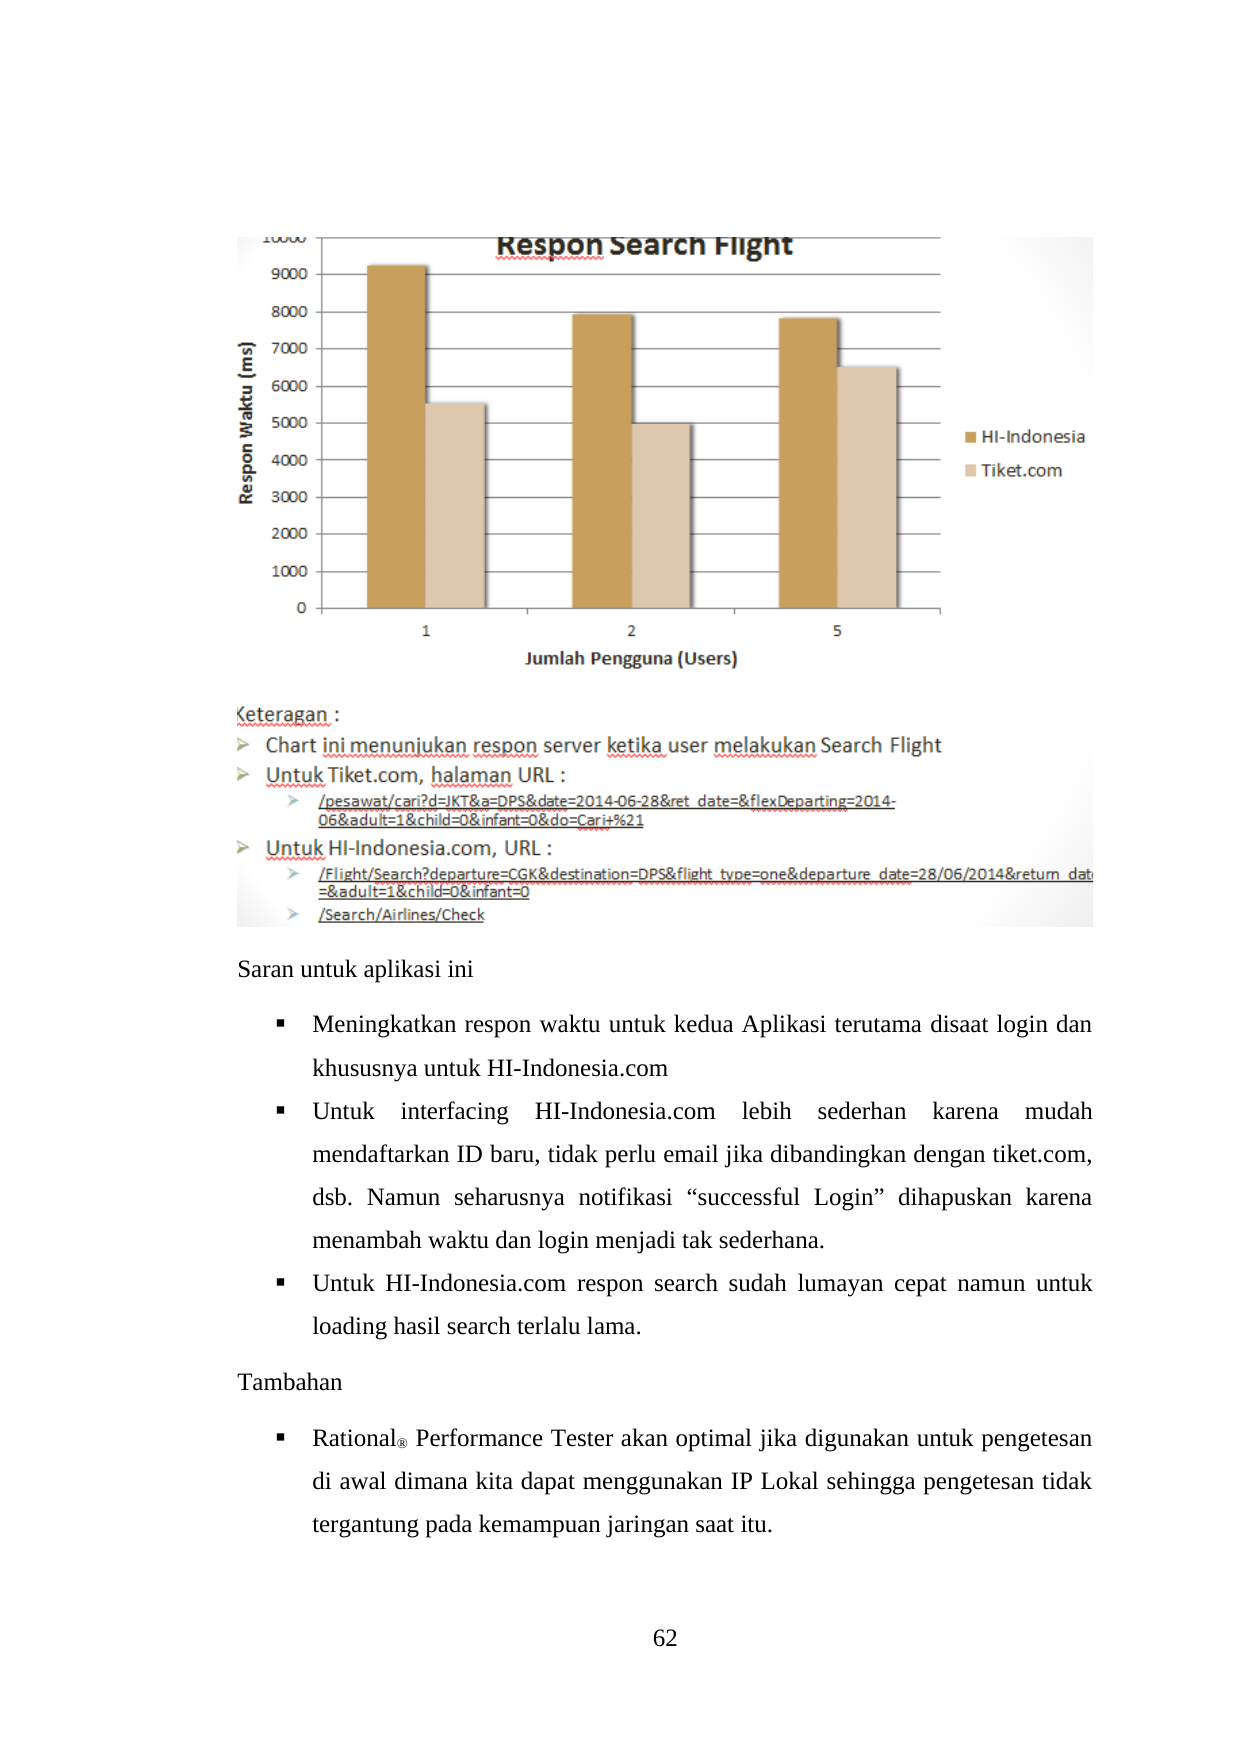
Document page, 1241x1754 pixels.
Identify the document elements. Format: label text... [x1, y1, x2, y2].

list Meningkatkan respon waktu untuk kedua Aplikasi terutama disaat login dan khususnya untuk HI-Indonesia.com [274, 1009, 1093, 1081]
list Untuk interfacing HI-Indonesia.com lebih sederhan karena mudah mendaftarkan ID baru, tidak perlu email jika dibandingkan dengan tiket.com, dsb. Namun seharusnya notifikasi “successful Login” dihapuskan karena menambah waktu dan login menjadi tak sederhana. [274, 1096, 1093, 1254]
text Tambahan [237, 1367, 1093, 1396]
text Saran untuk aplikasi ini [237, 954, 1093, 983]
list Untuk HI-Indonesia.com respon search sudah lumayan cepat namun untuk loading hasil search terlalu lama. [274, 1268, 1093, 1340]
list Rational® Performance Tester akan optimal jika digunakan untuk pengetesan di awal dimana kita dapat menggunakan IP Lokal sehingga pengetesan tidak tergantung pada kemampuan jaringan saat itu. [274, 1423, 1093, 1538]
picture [237, 237, 1094, 927]
